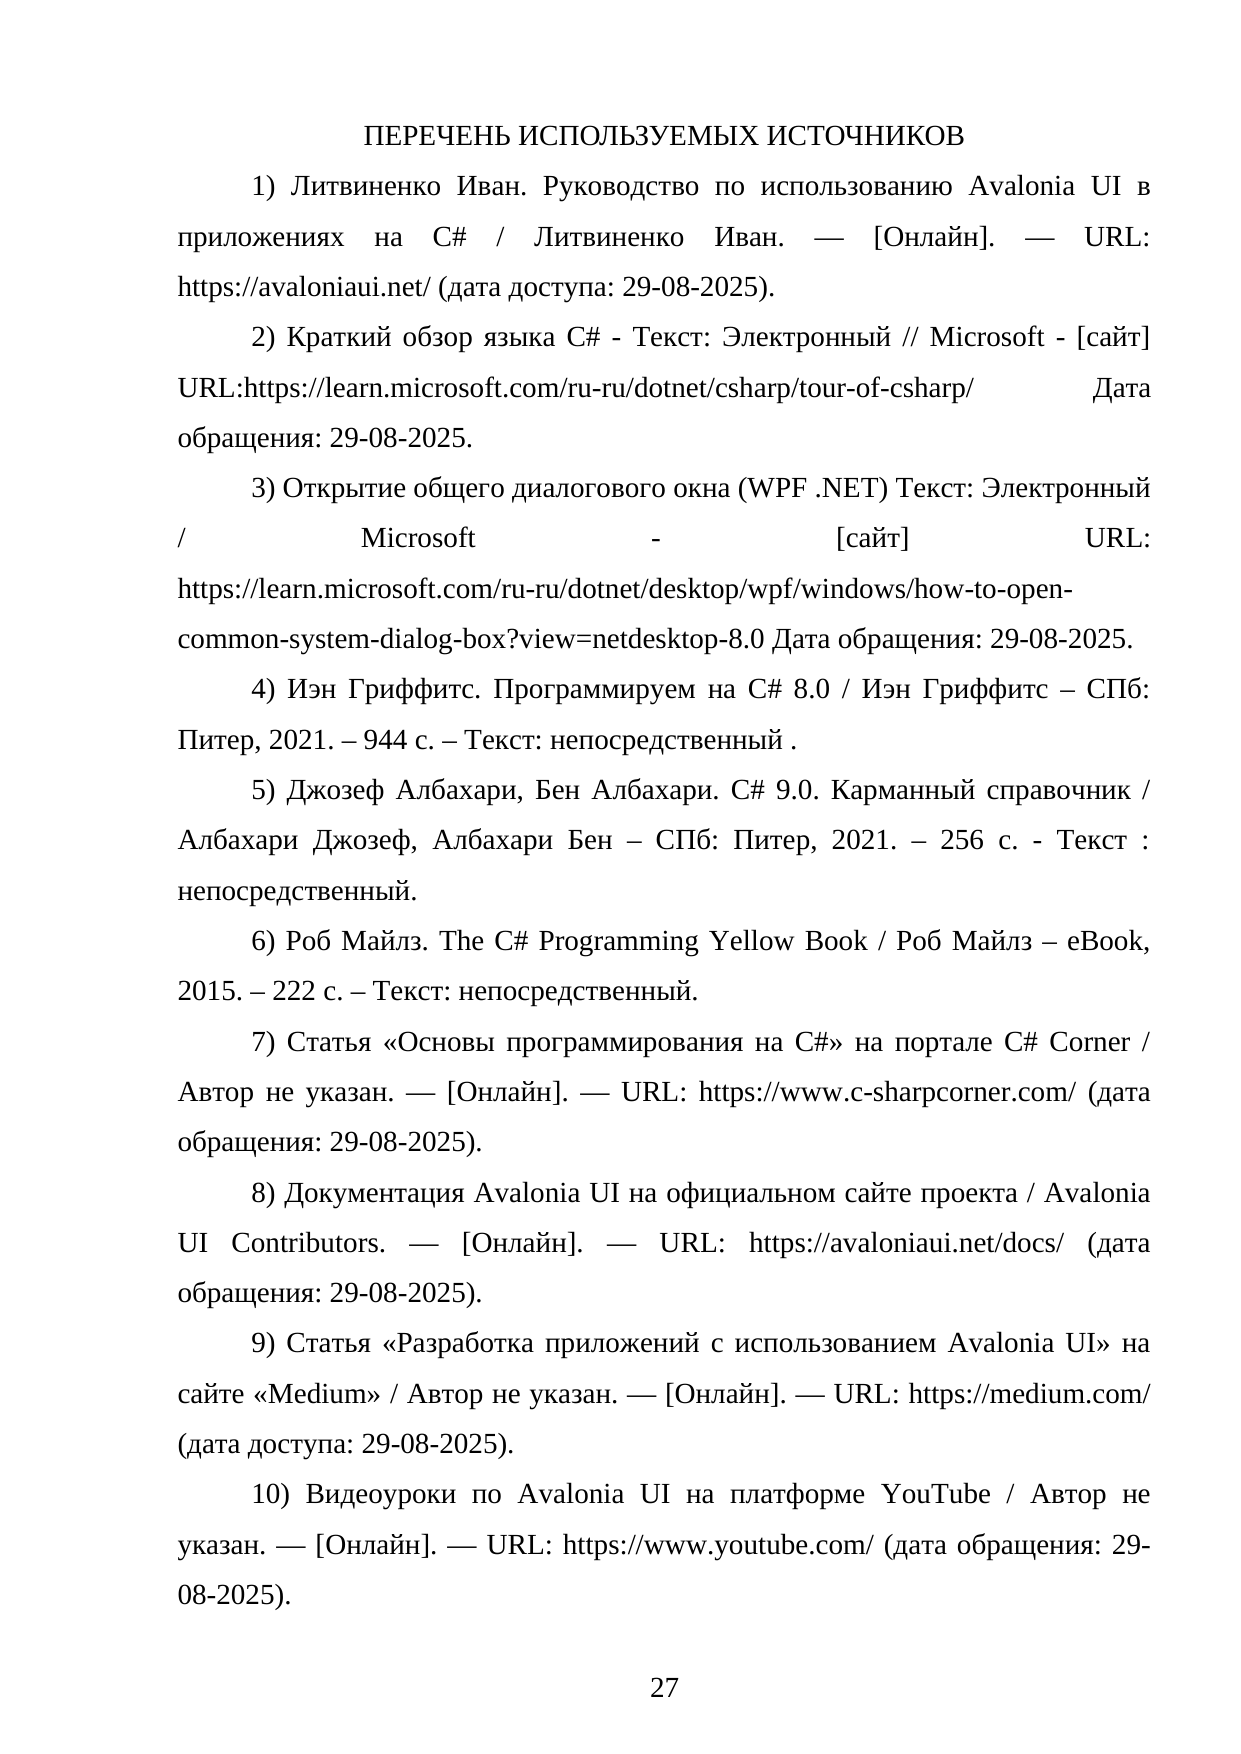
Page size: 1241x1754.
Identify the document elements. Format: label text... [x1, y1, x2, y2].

text 1) Литвиненко Иван. Руководство по использованию Avalonia UI в приложениях на C# / Литвиненко Иван. — [Онлайн]. — URL: https://avaloniaui.net/ (дата доступа: 29-08-2025). [177, 168, 1152, 303]
text 4) Иэн Гриффитс. Программируем на С# 8.0 / Иэн Гриффитс – СПб: Питер, 2021. – 944 с. – Текст: непосредственный . [177, 672, 1152, 755]
text 9) Статья «Разработка приложений с использованием Avalonia UI» на сайте «Medium» / Автор не указан. — [Онлайн]. — URL: https://medium.com/ (дата доступа: 29-08-2025). [177, 1326, 1152, 1460]
text 8) Документация Avalonia UI на официальном сайте проекта / Avalonia UI Contributors. — [Онлайн]. — URL: https://avaloniaui.net/docs/ (дата обращения: 29-08-2025). [177, 1175, 1152, 1309]
text 10) Видеоуроки по Avalonia UI на платформе YouTube / Автор не указан. — [Онлайн]. — URL: https://www.youtube.com/ (дата обращения: 29-08-2025). [177, 1477, 1152, 1611]
text 6) Роб Майлз. The C# Programming Yellow Book / Роб Майлз – eBook, 2015. – 222 c. – Текст: непосредственный. [177, 923, 1152, 1007]
subtitle ПЕРЕЧЕНЬ ИСПОЛЬЗУЕМЫХ ИСТОЧНИКОВ [177, 118, 1152, 152]
text 7) Статья «Основы программирования на C#» на портале C# Corner / Автор не указан. — [Онлайн]. — URL: https://www.c-sharpcorner.com/ (дата обращения: 29-08-2025). [177, 1024, 1152, 1158]
text 5) Джозеф Албахари, Бен Албахари. C# 9.0. Карманный справочник / Албахари Джозеф, Албахари Бен – СПб: Питер, 2021. – 256 c. - Текст : непосредственный. [177, 772, 1152, 906]
text 2) Краткий обзор языка C# - Текст: Электронный // Microsoft - [сайт] URL:https://learn.microsoft.com/ru-ru/dotnet/csharp/tour-of-csharp/ Дата обращения: 29-08-2025. [177, 319, 1152, 453]
text 3) Открытие общего диалогового окна (WPF .NET) Текст: Электронный / Microsoft - [сайт] URL: https://learn.microsoft.com/ru-ru/dotnet/desktop/wpf/windows/how-to-open-common-system-dialog-box?view=netdesktop-8.0 Дата обращения: 29-08-2025. [177, 470, 1152, 655]
